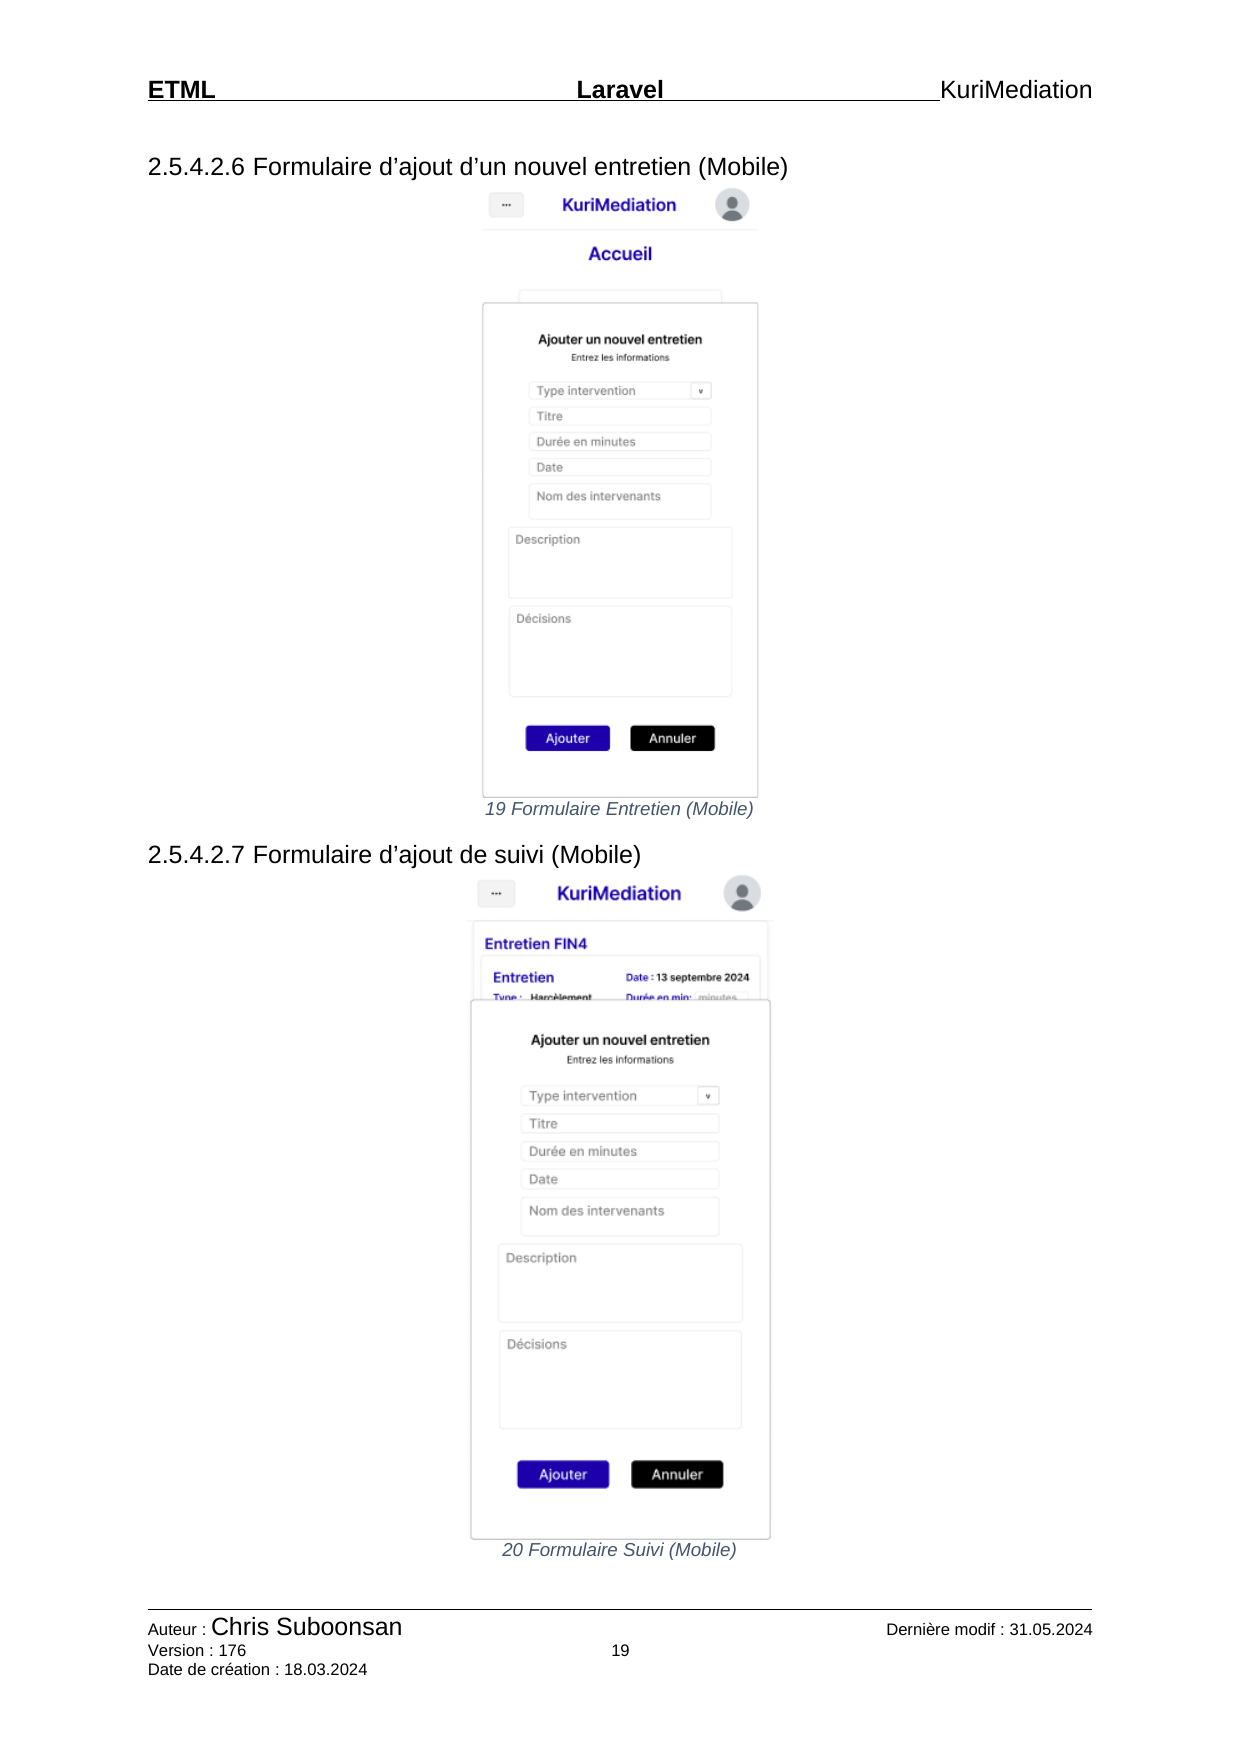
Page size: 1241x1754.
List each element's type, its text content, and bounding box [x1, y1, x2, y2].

text 19 Formulaire Entretien (Mobile) [148, 797, 1092, 819]
text 20 Formulaire Suivi (Mobile) [148, 1539, 1092, 1561]
picture [466, 868, 774, 1540]
subtitle Formulaire d’ajout d’un nouvel entretien (Mobile) [148, 152, 1092, 180]
picture [481, 180, 759, 798]
subtitle Formulaire d’ajout de suivi (Mobile) [148, 840, 1092, 868]
